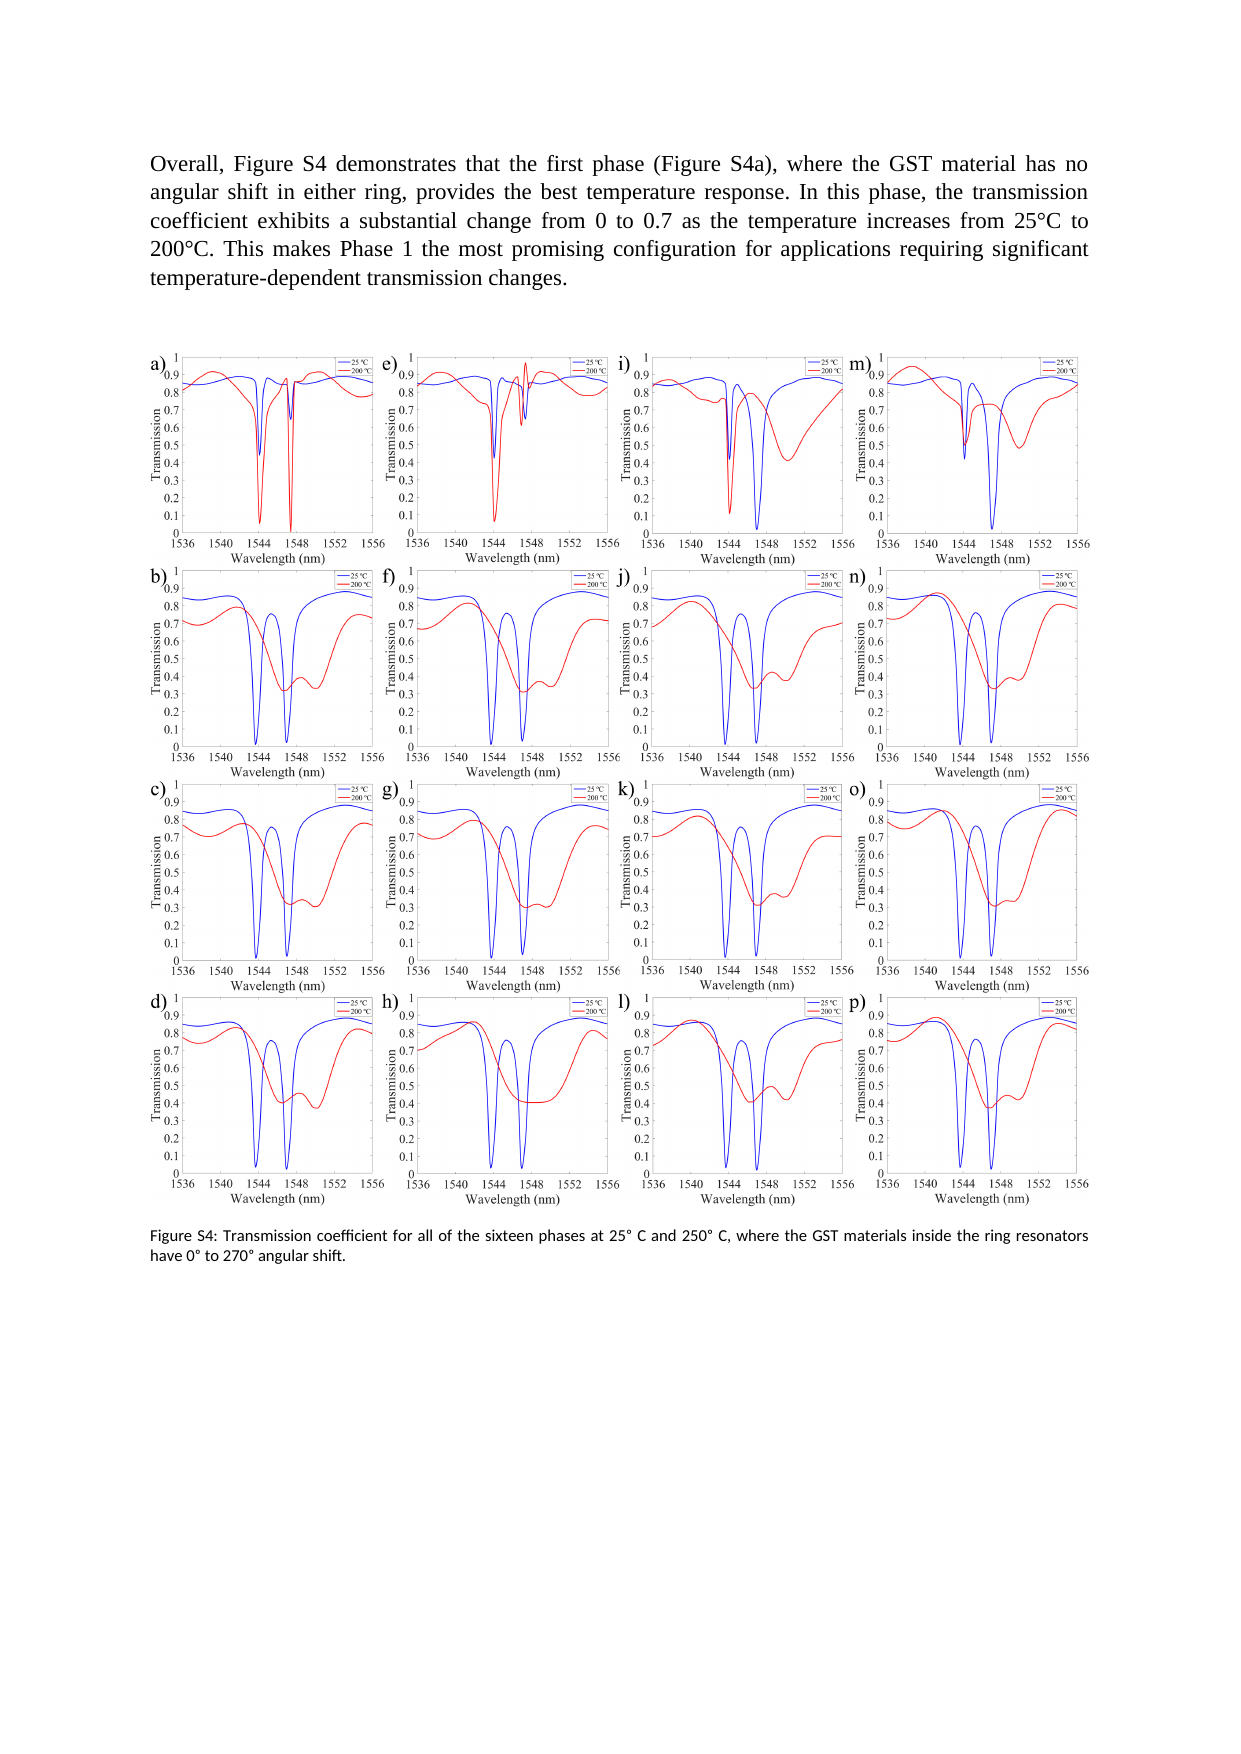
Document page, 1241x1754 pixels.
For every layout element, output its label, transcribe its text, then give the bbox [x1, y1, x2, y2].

picture [150, 353, 1091, 1207]
text Figure S4: Transmission coefficient for all of the sixteen phases at 25ᵒ C and 250ᵒ C, where the GST materials inside the ring resonators have 0ᵒ to 270ᵒ angular shift. [150, 1225, 1090, 1266]
text Overall, Figure S4 demonstrates that the first phase (Figure S4a), where the GST material has no angular shift in either ring, provides the best temperature response. In this phase, the transmission coefficient exhibits a substantial change from 0 to 0.7 as the temperature increases from 25°C to 200°C. This makes Phase 1 the most promising configuration for applications requiring significant temperature-dependent transmission changes. [150, 150, 1090, 290]
